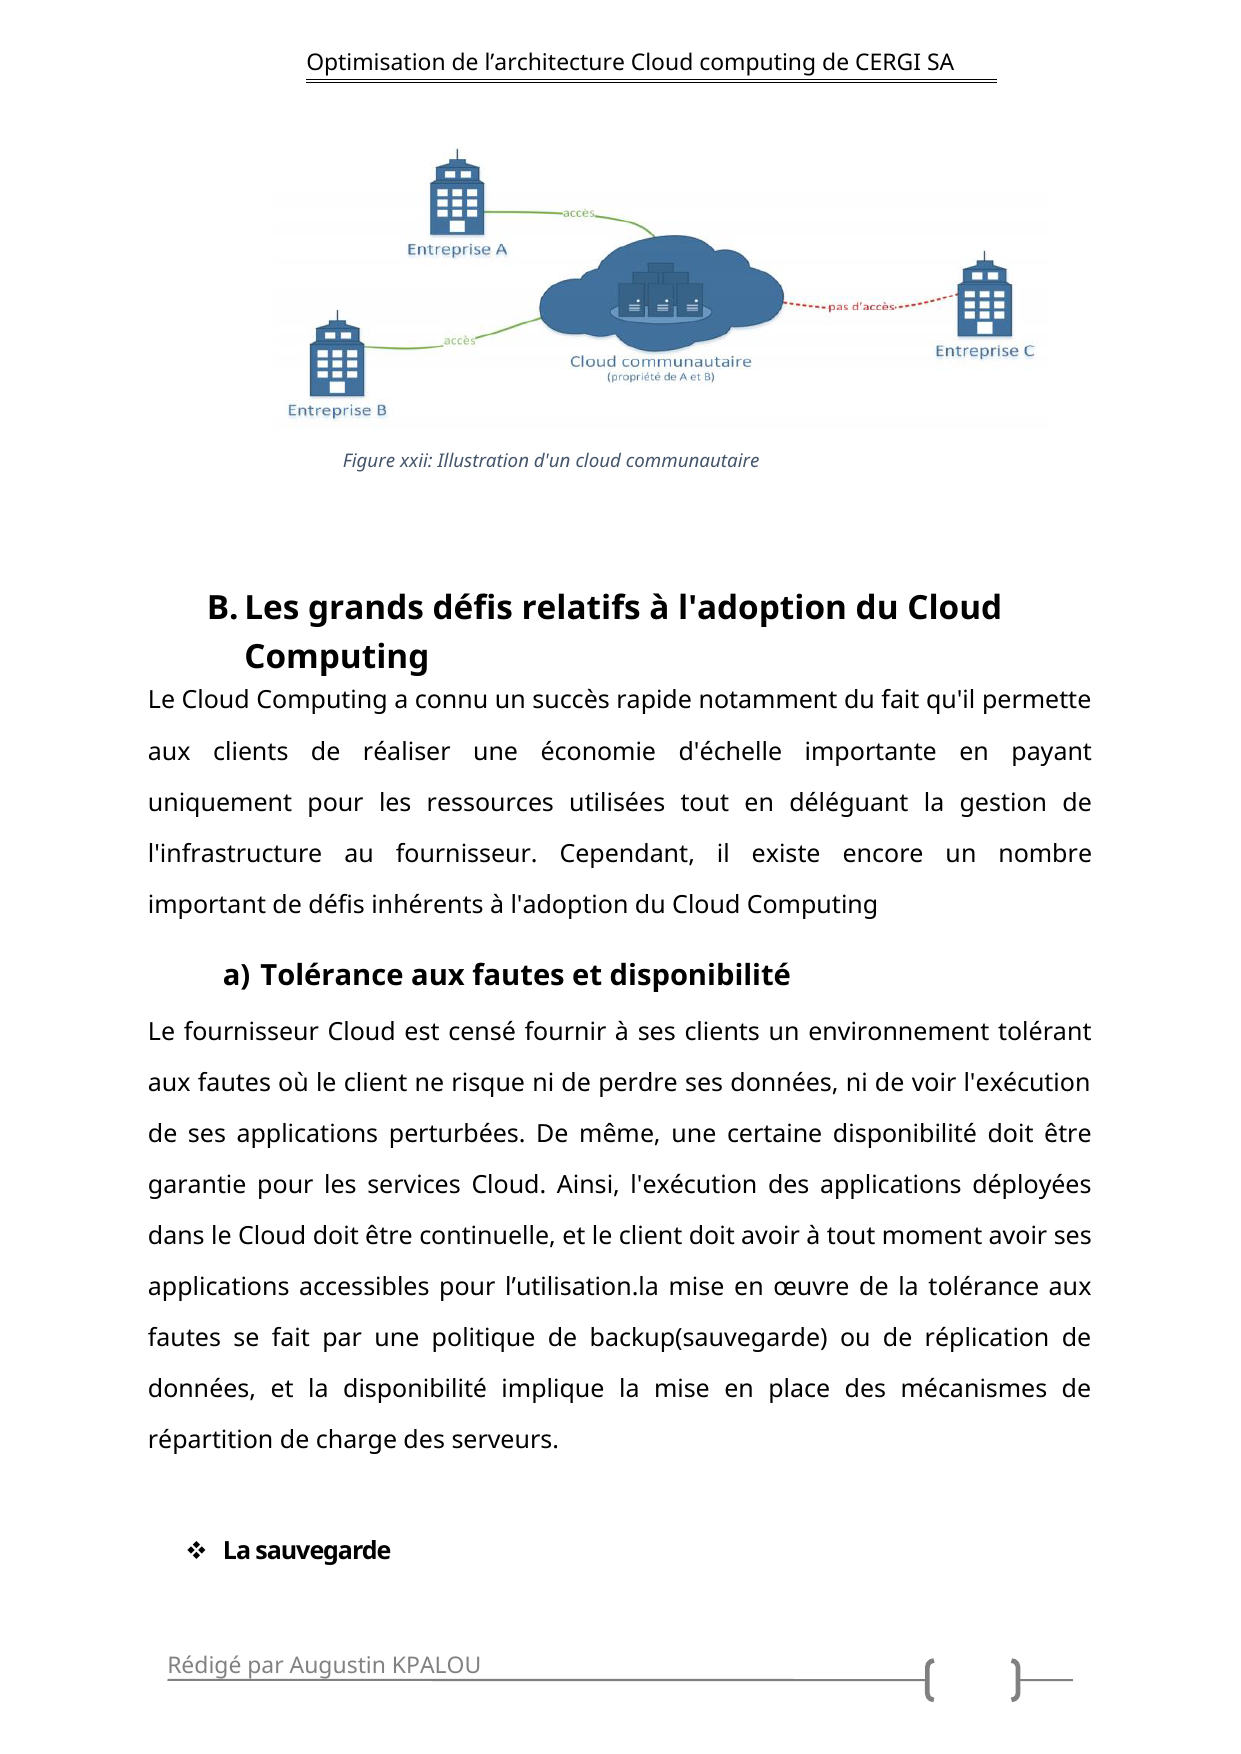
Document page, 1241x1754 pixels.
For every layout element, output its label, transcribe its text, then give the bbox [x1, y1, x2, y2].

subtitle Tolérance aux fautes et disponibilité [223, 954, 1093, 994]
subtitle Les grands défis relatifs à l'adoption du Cloud Computing [207, 584, 1093, 678]
title La sauvegarde [185, 1533, 1093, 1567]
text Le Cloud Computing a connu un succès rapide notamment du fait qu'il permette aux clients de réaliser une économie d'échelle importante en payant uniquement pour les ressources utilisées tout en déléguant la gestion de l'infrastructure au fournisseur. Cependant, il existe encore un nombre important de défis inhérents à l'adoption du Cloud Computing [148, 682, 1093, 920]
text Le fournisseur Cloud est censé fournir à ses clients un environnement tolérant aux fautes où le client ne risque ni de perdre ses données, ni de voir l'exécution de ses applications perturbées. De même, une certaine disponibilité doit être garantie pour les services Cloud. Ainsi, l'exécution des applications déployées dans le Cloud doit être continuelle, et le client doit avoir à tout moment avoir ses applications accessibles pour l’utilisation.la mise en œuvre de la tolérance aux fautes se fait par une politique de backup(sauvegarde) ou de réplication de données, et la disponibilité implique la mise en place des mécanismes de répartition de charge des serveurs. [148, 1013, 1093, 1456]
